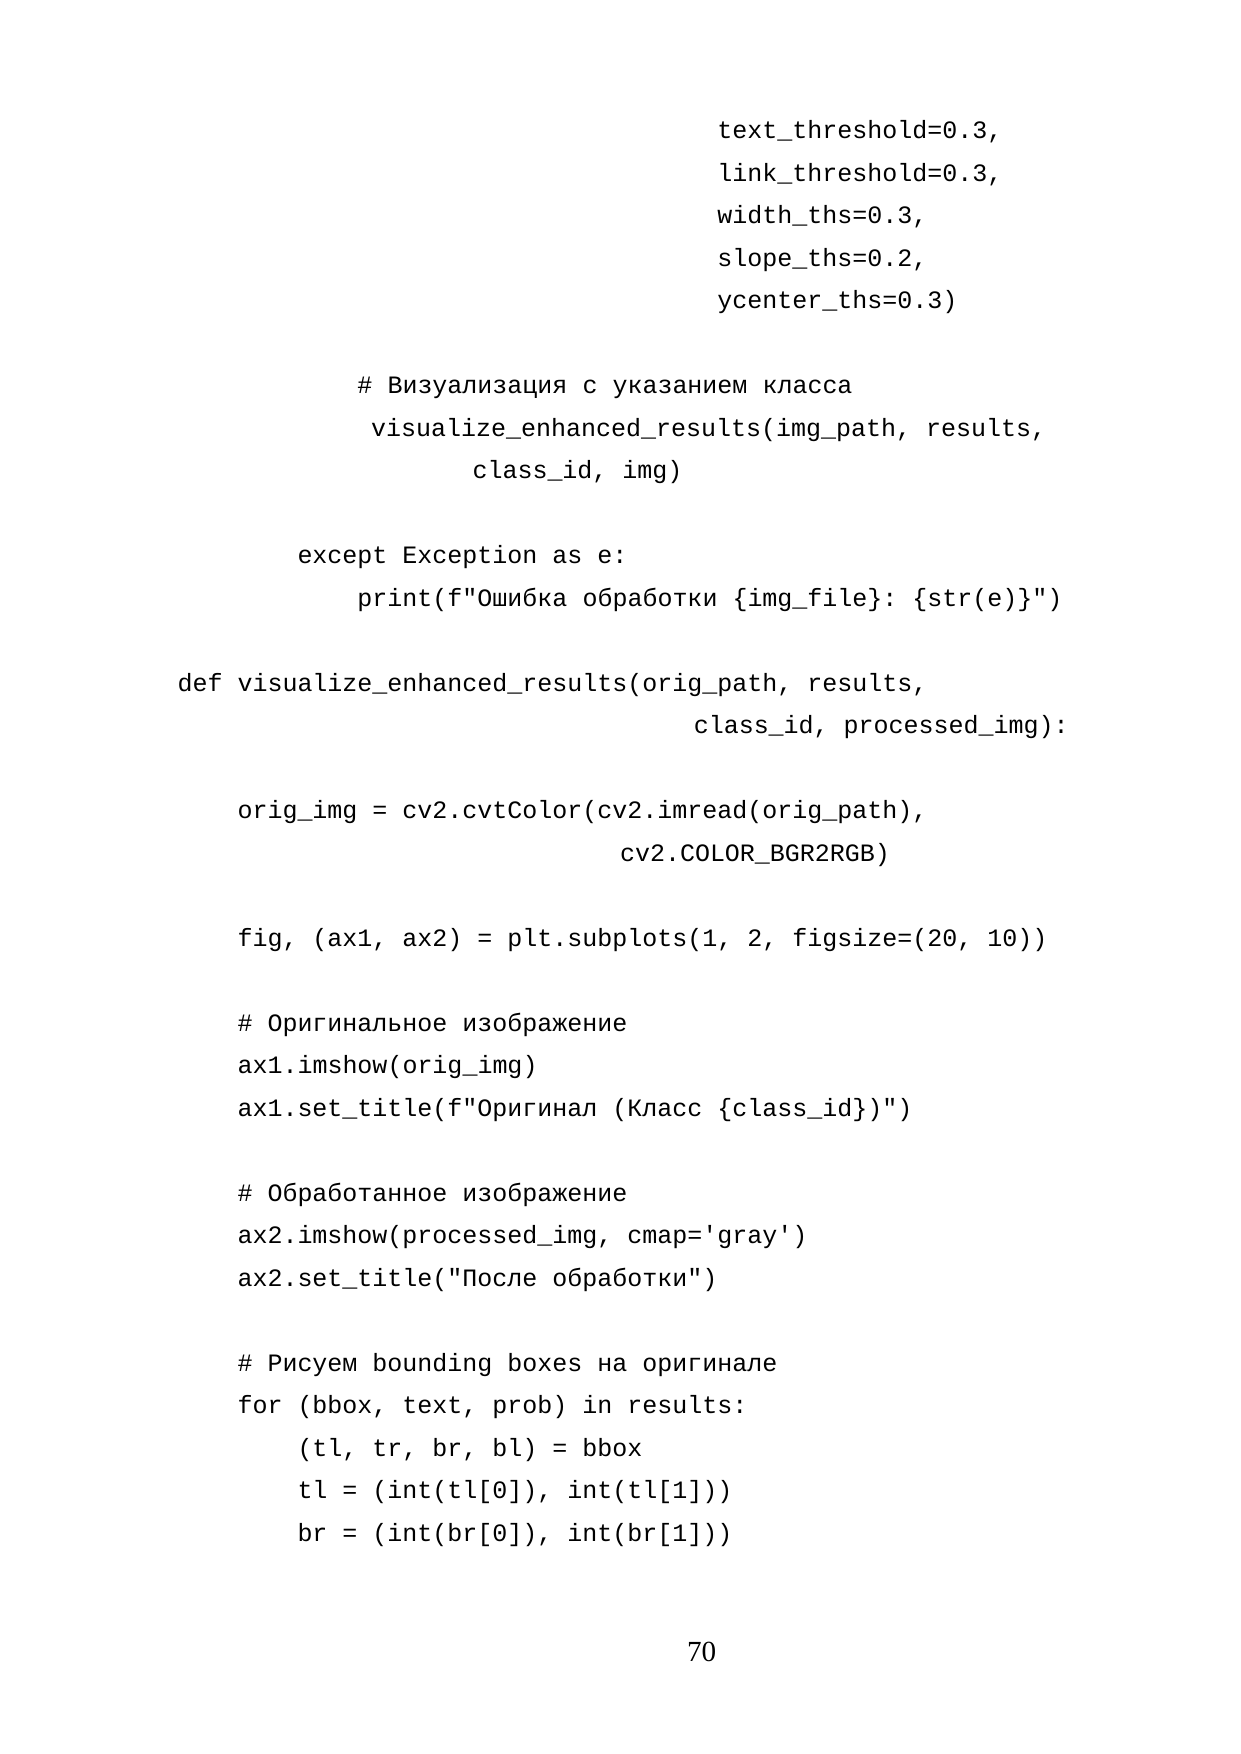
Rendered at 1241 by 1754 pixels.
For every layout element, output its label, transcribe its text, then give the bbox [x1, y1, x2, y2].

text orig_img = cv2.cvtColor(cv2.imread(orig_path), [177, 798, 1152, 826]
text class_id, processed_img): [620, 713, 1152, 741]
text # Оригинальное изображение [177, 1011, 1152, 1039]
text # Рисуем bounding boxes на оригинале [177, 1351, 1152, 1379]
text fig, (ax1, ax2) = plt.subplots(1, 2, figsize=(20, 10)) [177, 926, 1152, 954]
text ax1.set_title(f"Оригинал (Класс {class_id})") [177, 1096, 1152, 1124]
text except Exception as e: [177, 543, 1152, 571]
text link_threshold=0.3, [177, 161, 1152, 189]
text tl = (int(tl[0]), int(tl[1])) [177, 1478, 1152, 1506]
text slope_ths=0.2, [177, 246, 1152, 274]
text for (bbox, text, prob) in results: [177, 1393, 1152, 1421]
text ycenter_ths=0.3) [177, 288, 1152, 316]
text ax2.set_title("После обработки") [177, 1266, 1152, 1294]
text text_threshold=0.3, [177, 118, 1152, 146]
text br = (int(br[0]), int(br[1])) [177, 1521, 1152, 1549]
text ax2.imshow(processed_img, cmap='gray') [177, 1223, 1152, 1251]
text (tl, tr, br, bl) = bbox [177, 1436, 1152, 1464]
text class_id, img) [398, 458, 1152, 486]
text visualize_enhanced_results(img_path, results, [251, 416, 1152, 444]
text cv2.COLOR_BGR2RGB) [546, 841, 1152, 869]
text ax1.imshow(orig_img) [177, 1053, 1152, 1081]
text # Визуализация с указанием класса [177, 373, 1152, 401]
text print(f"Ошибка обработки {img_file}: {str(e)}") [177, 586, 1152, 614]
text width_ths=0.3, [177, 203, 1152, 231]
text # Обработанное изображение [177, 1181, 1152, 1209]
text def visualize_enhanced_results(orig_path, results, [177, 671, 1152, 699]
